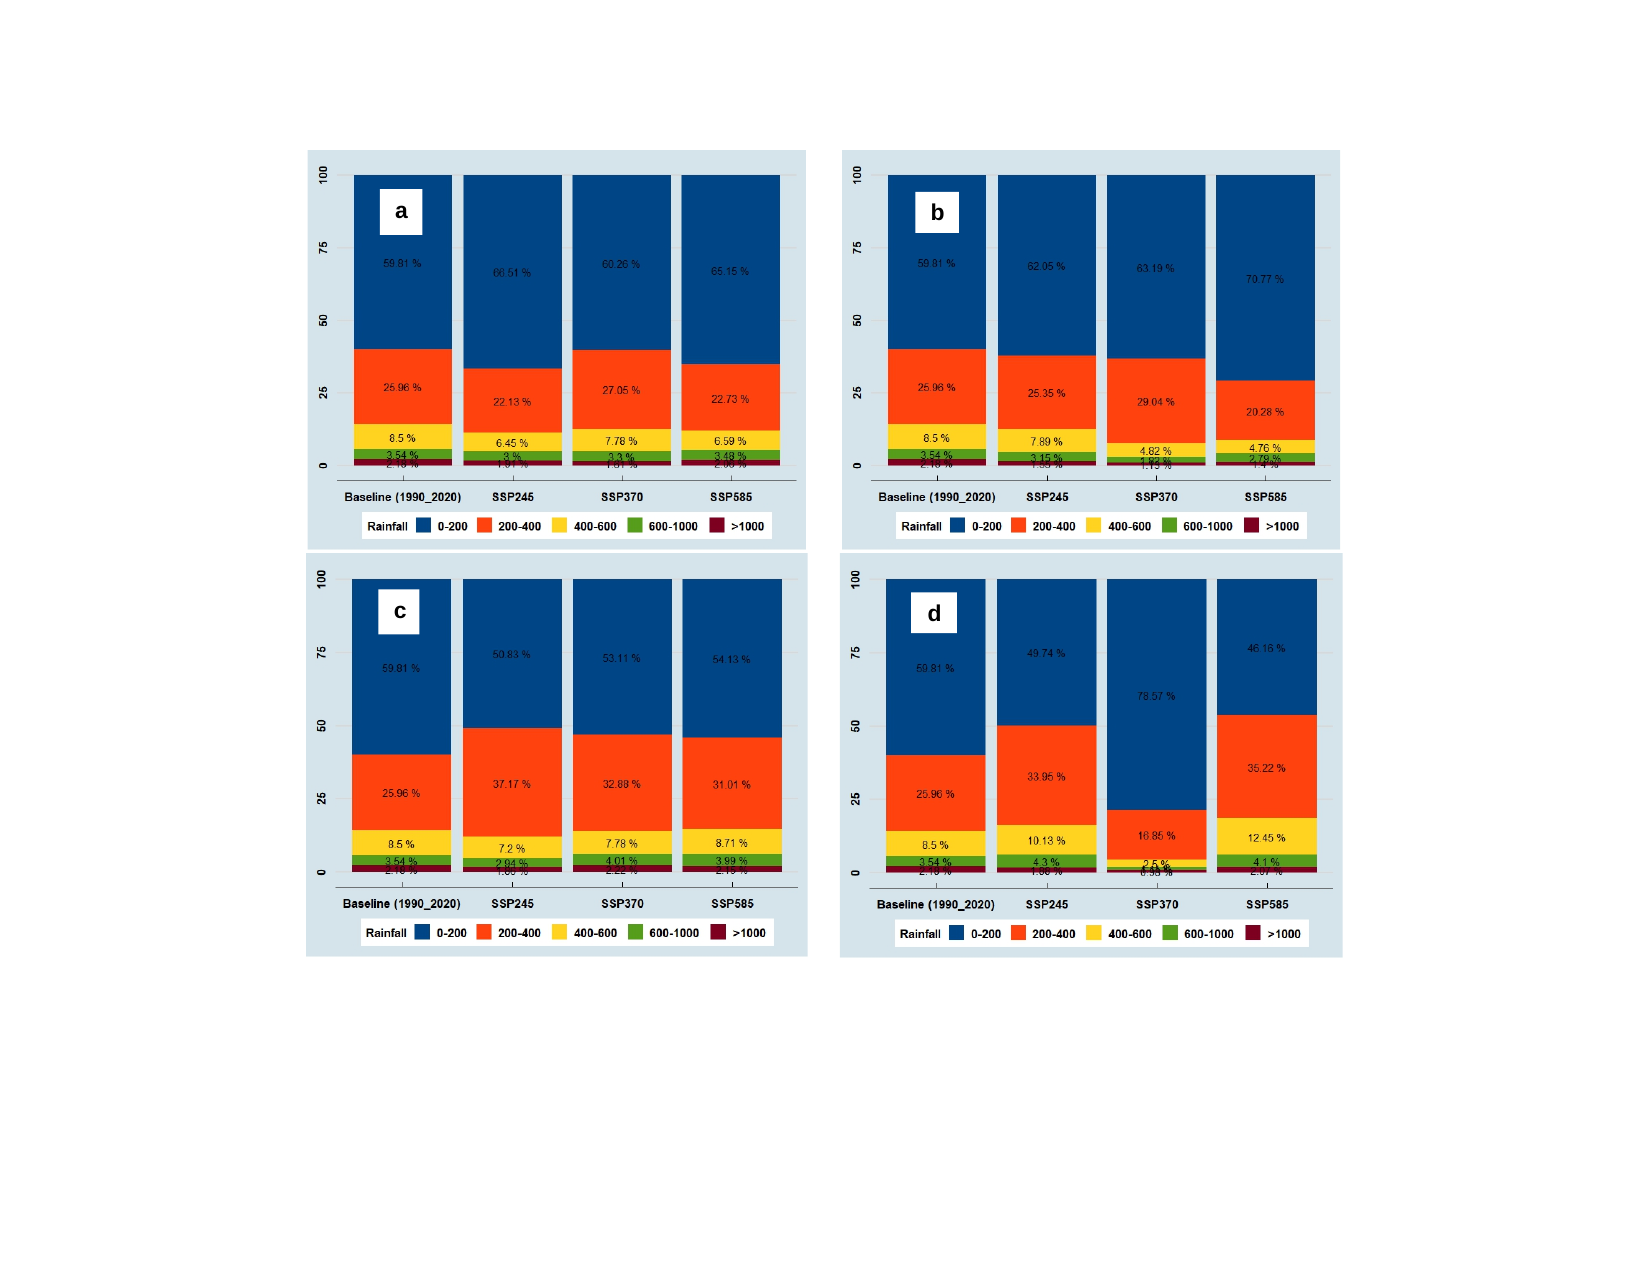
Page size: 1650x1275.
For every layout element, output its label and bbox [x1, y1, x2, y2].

picture [306, 553, 808, 957]
picture [842, 150, 1341, 550]
table_cell [291, 554, 823, 961]
table_header [291, 150, 823, 554]
picture [307, 150, 806, 550]
picture [839, 553, 1343, 958]
table_cell [823, 554, 1359, 961]
table_header [823, 150, 1359, 554]
